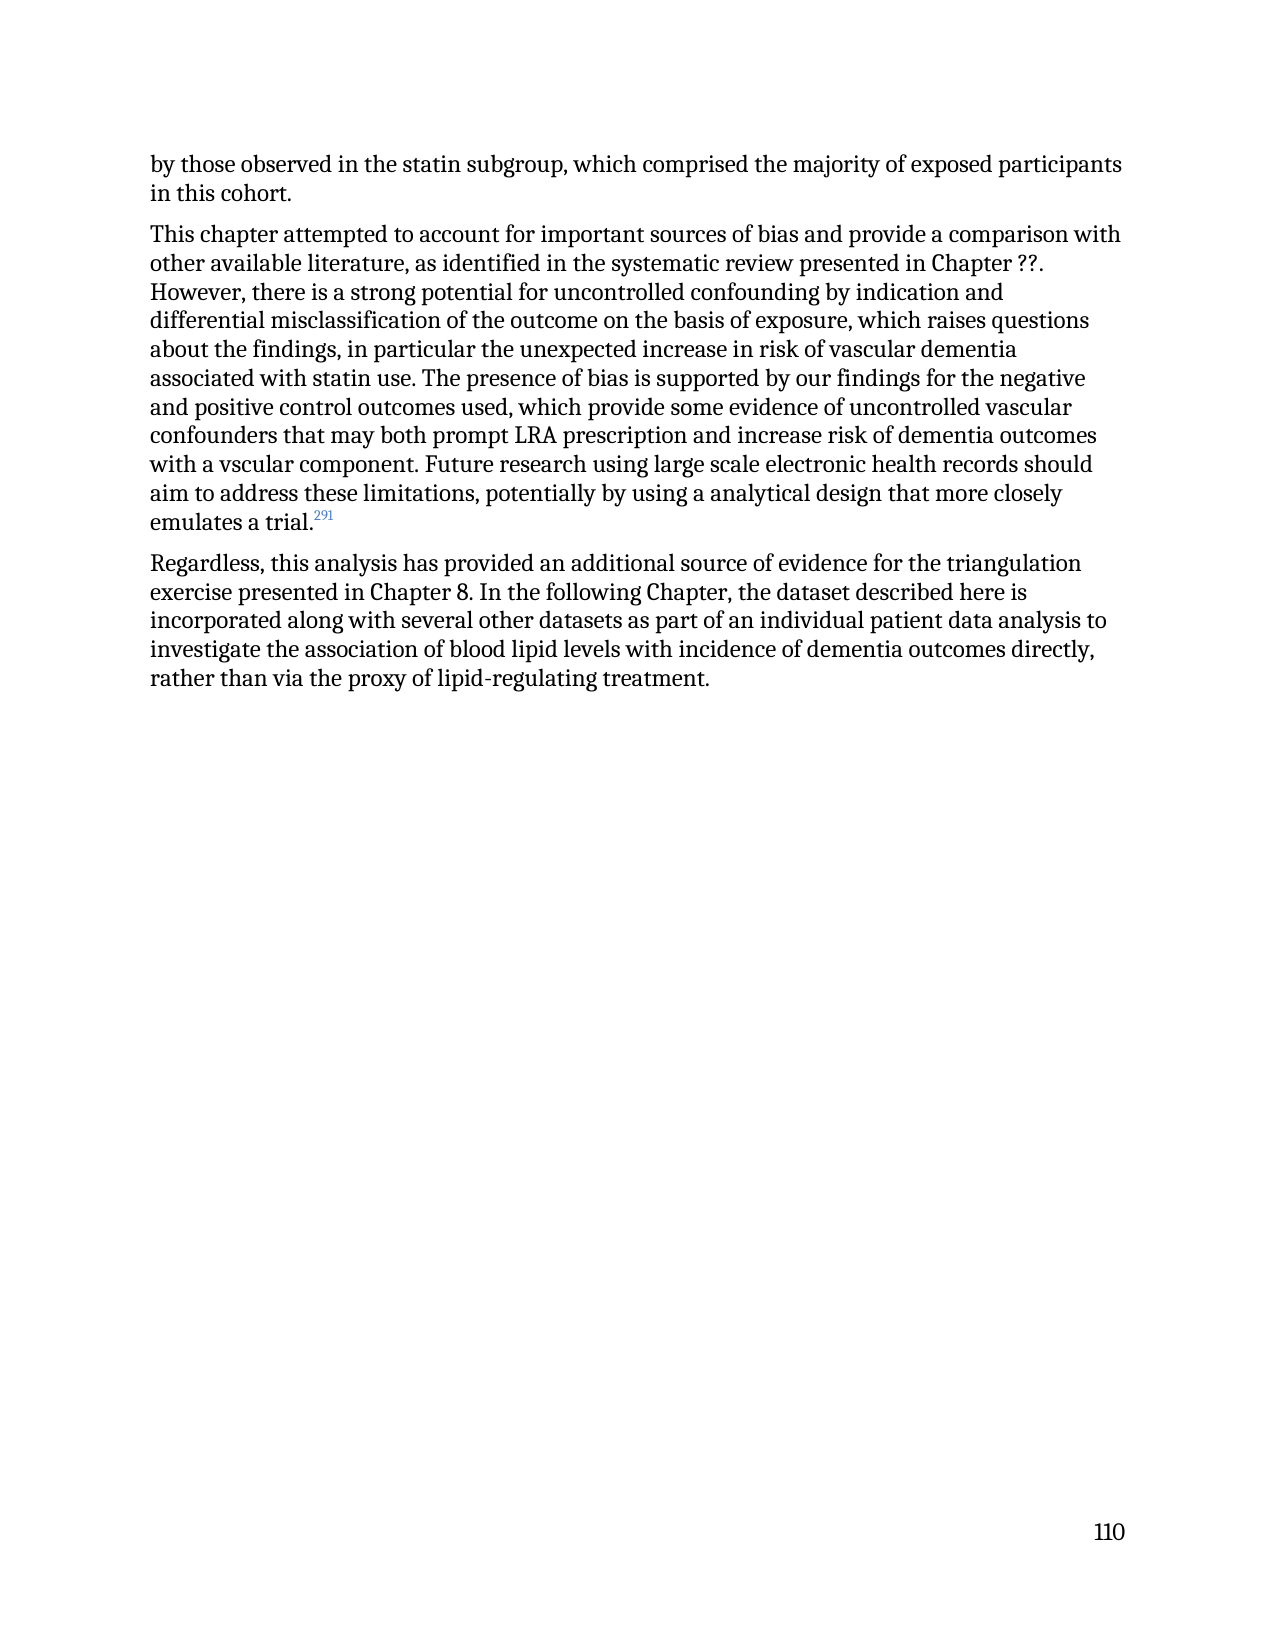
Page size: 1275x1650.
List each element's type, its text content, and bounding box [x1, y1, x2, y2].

text This chapter attempted to account for important sources of bias and provide a comparison with other available literature, as identified in the systematic review presented in Chapter ??. However, there is a strong potential for uncontrolled confounding by indication and differential misclassification of the outcome on the basis of exposure, which raises questions about the findings, in particular the unexpected increase in risk of vascular dementia associated with statin use. The presence of bias is supported by our findings for the negative and positive control outcomes used, which provide some evidence of uncontrolled vascular confounders that may both prompt LRA prescription and increase risk of dementia outcomes with a vscular component. Future research using large scale electronic health records should aim to address these limitations, potentially by using a analytical design that more closely emulates a trial.291 [150, 220, 1125, 536]
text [150, 150, 1125, 207]
text Regardless, this analysis has provided an additional source of evidence for the triangulation exercise presented in Chapter 8. In the following Chapter, the dataset described here is incorporated along with several other datasets as part of an individual patient data analysis to investigate the association of blood lipid levels with incidence of dementia outcomes directly, rather than via the proxy of lipid-regulating treatment. [150, 549, 1125, 692]
